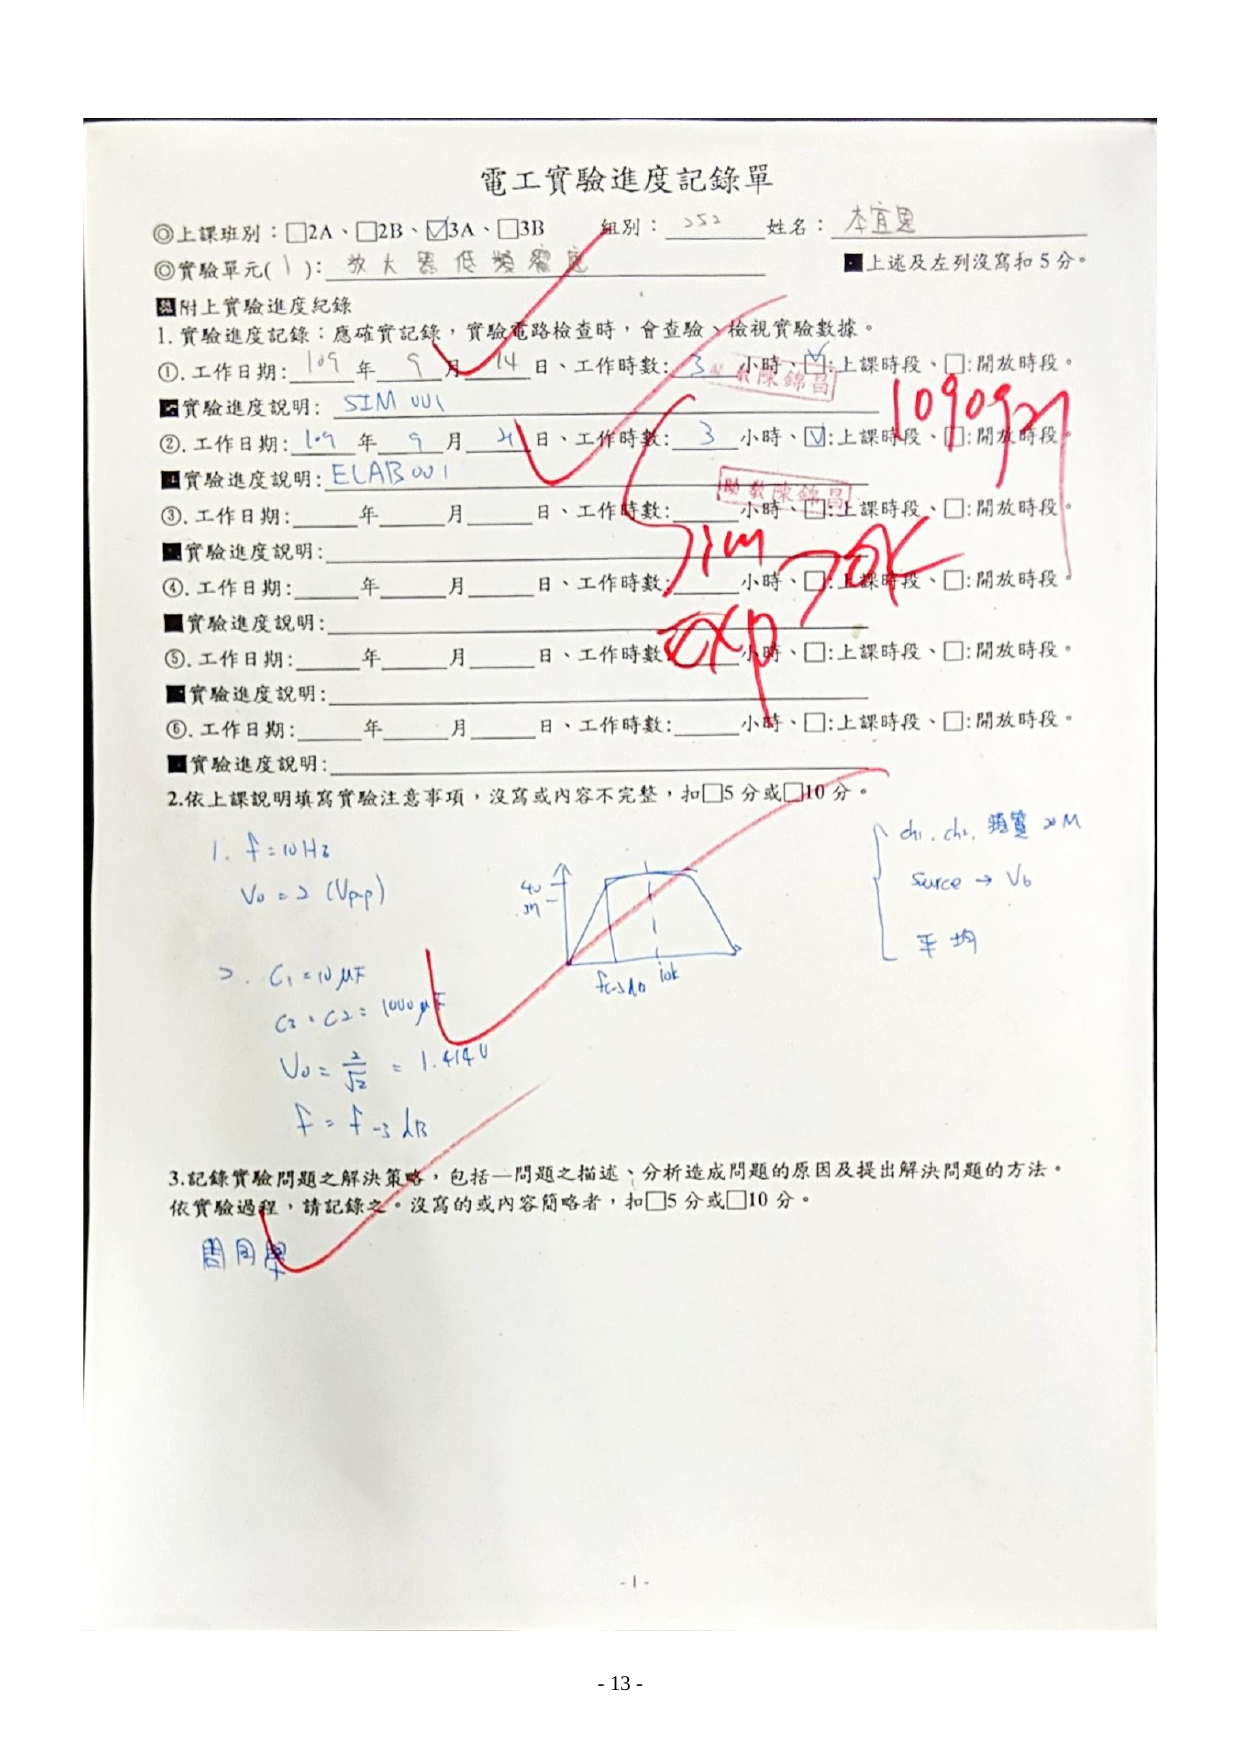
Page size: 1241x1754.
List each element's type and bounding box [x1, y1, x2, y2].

picture [83, 118, 1158, 1631]
